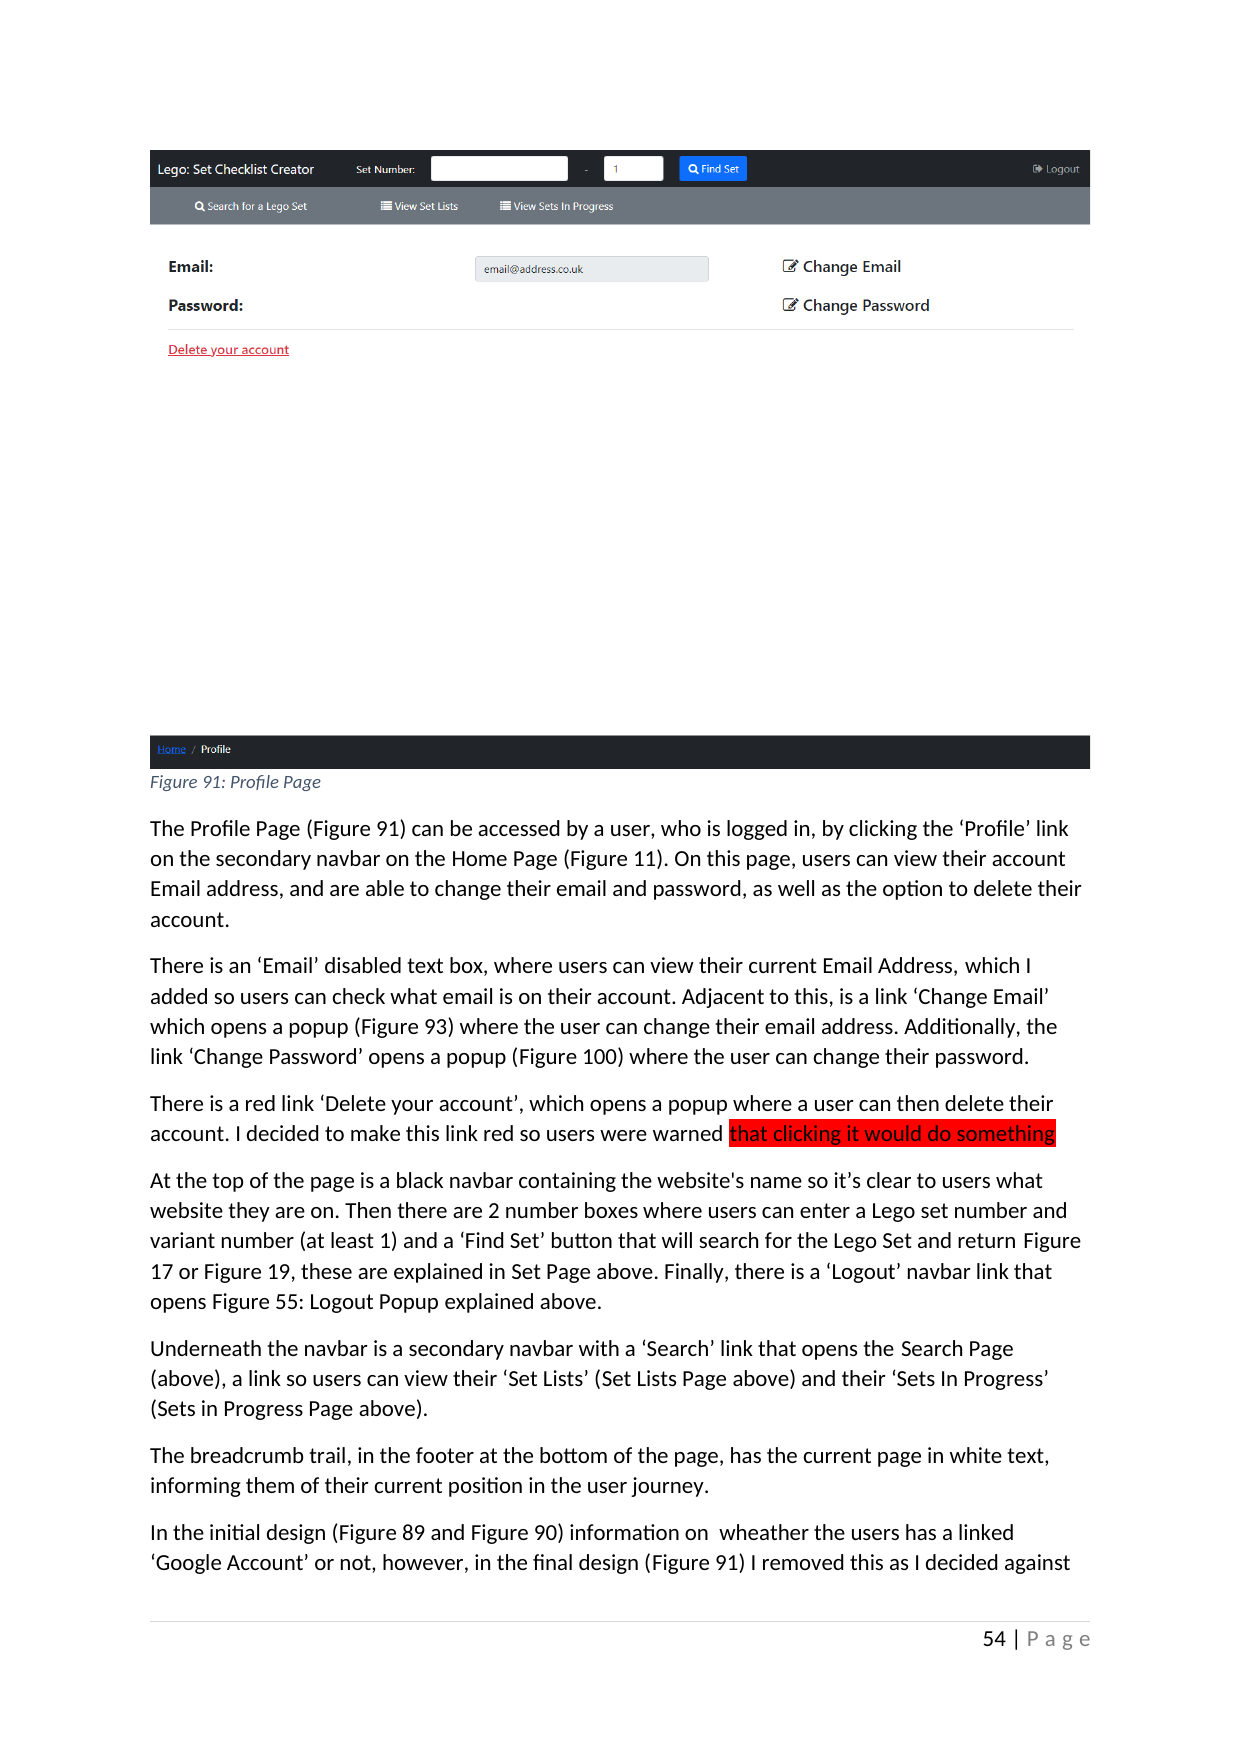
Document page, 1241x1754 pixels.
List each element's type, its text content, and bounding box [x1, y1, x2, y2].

text Underneath the navbar is a secondary navbar with a ‘Search’ link that opens the Search Page (above), a link so users can view their ‘Set Lists’ (Set Lists Page above) and their ‘Sets In Progress’ (Sets in Progress Page above). [150, 1334, 1090, 1422]
text The breadcrumb trail, in the footer at the bottom of the page, has the current page in white text, informing them of their current position in the user journey. [150, 1441, 1090, 1499]
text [150, 1518, 1090, 1577]
text There is a red link ‘Delete your account’, which opens a popup where a user can then delete their account. I decided to make this link red so users were warned that clicking it would do something [150, 1089, 1090, 1147]
picture [150, 150, 1091, 769]
text At the top of the page is a black navbar containing the website's name so it’s clear to users what website they are on. Then there are 2 number boxes where users can enter a Lego set number and variant number (at least 1) and a ‘Find Set’ button that will search for the Lego Set and return Figure 17 or Figure 19, these are explained in Set Page above. Finally, there is a ‘Logout’ navbar link that opens Figure 55: Logout Popup explained above. [150, 1166, 1090, 1315]
text There is an ‘Email’ disabled text box, where users can view their current Email Address, which I added so users can check what email is on their account. Adjacent to this, is a link ‘Change Email’ which opens a popup (Figure 93) where the user can change their email address. Additionally, the link ‘Change Password’ opens a popup (Figure 100) where the user can change their password. [150, 952, 1090, 1070]
text The Profile Page (Figure 91) can be accessed by a user, who is logged in, by clicking the ‘Profile’ link on the secondary navbar on the Home Page (Figure 11). On this page, users can view their account Email address, and are able to change their email and password, as well as the option to delete their account. [150, 814, 1090, 933]
